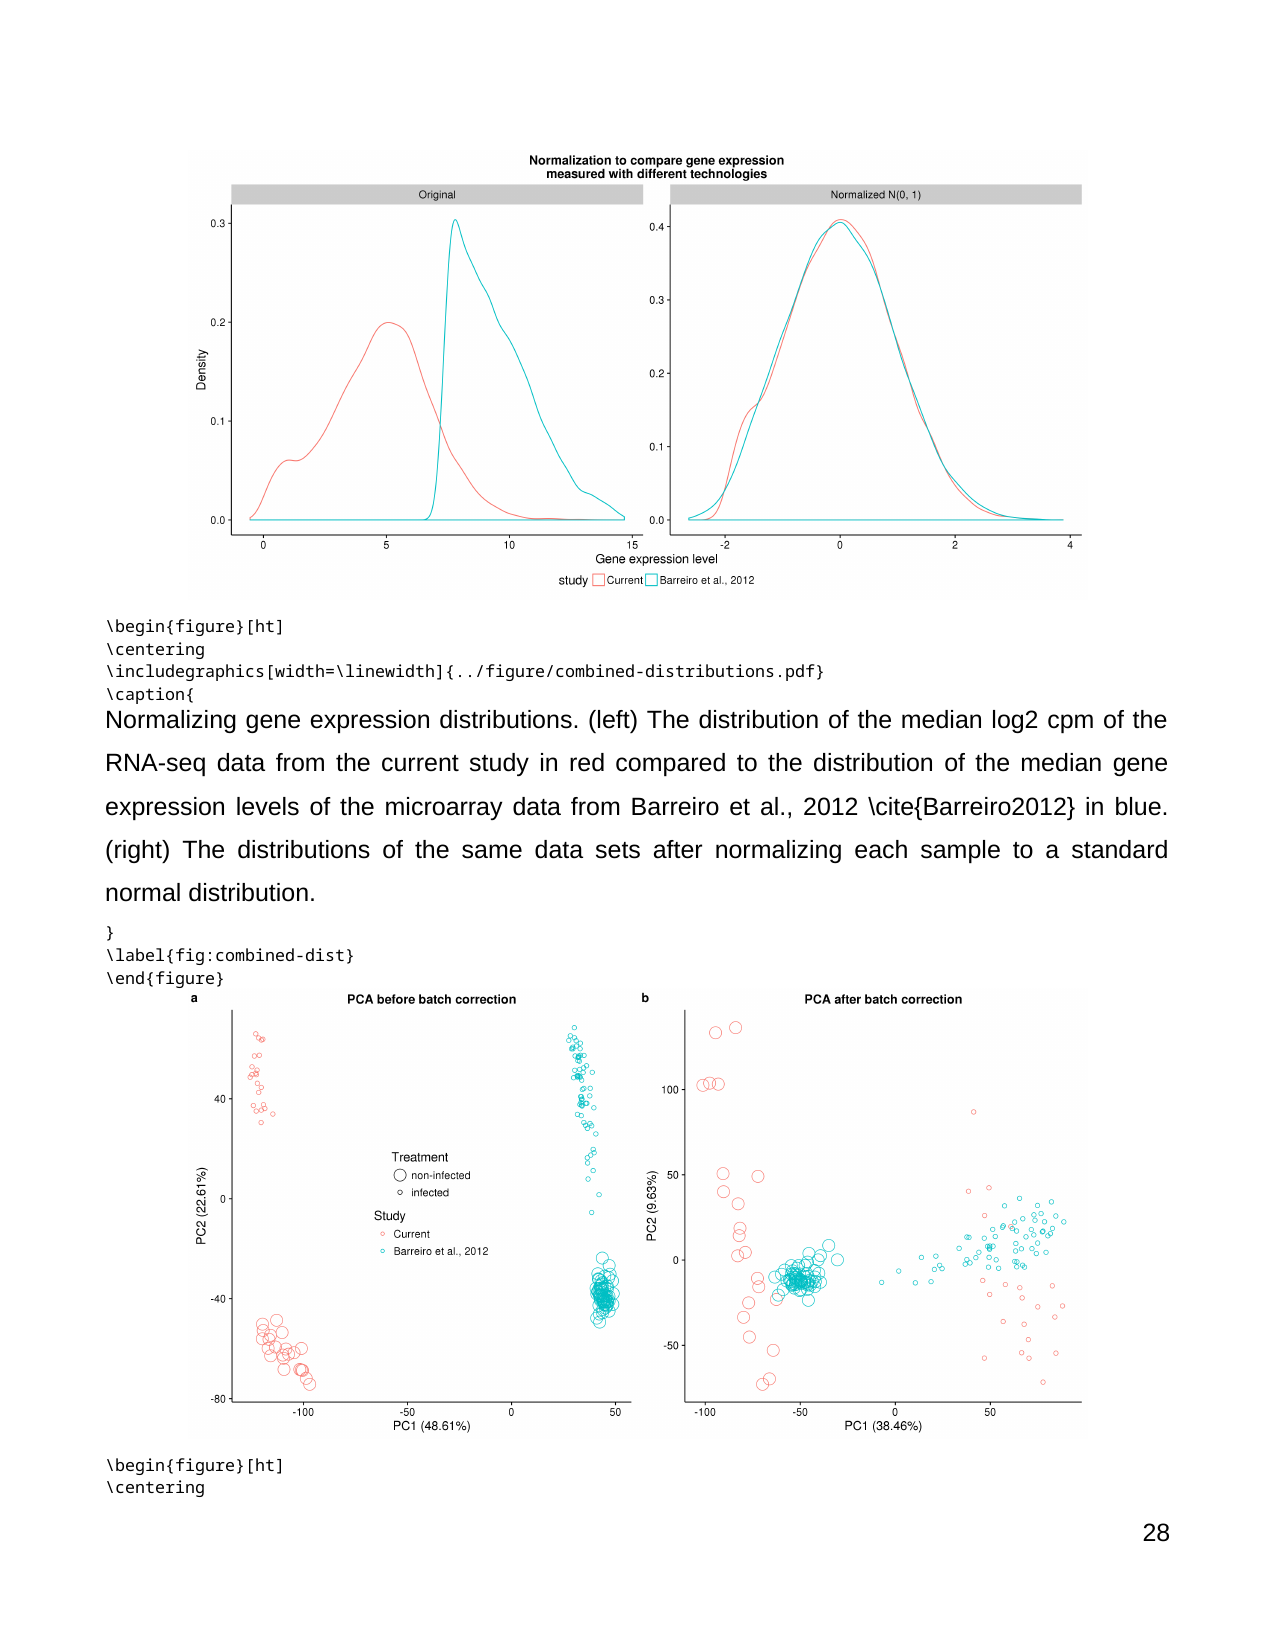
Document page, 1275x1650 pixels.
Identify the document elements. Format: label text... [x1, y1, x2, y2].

text \begin{figure}[ht] [105, 1453, 1170, 1476]
text \label{fig:combined-dist} [105, 943, 1170, 966]
text Normalizing gene expression distributions. (left) The distribution of the median log2 cpm of the RNA-seq data from the current study in red compared to the distribution of the median gene expression levels of the microarray data from Barreiro et al., 2012 \cite{Barreiro2012} in blue. (right) The distributions of the same data sets after normalizing each sample to a standard normal distribution. [105, 705, 1170, 906]
text \begin{figure}[ht] [105, 614, 1170, 637]
picture [187, 150, 1088, 600]
text \centering [105, 637, 1170, 660]
text \caption{ [105, 682, 1170, 705]
text \end{figure} [105, 966, 1170, 989]
text \centering [105, 1476, 1170, 1499]
picture [187, 988, 1088, 1439]
text \includegraphics[width=\linewidth]{../figure/combined-distributions.pdf} [105, 660, 1170, 682]
text } [105, 921, 1170, 943]
